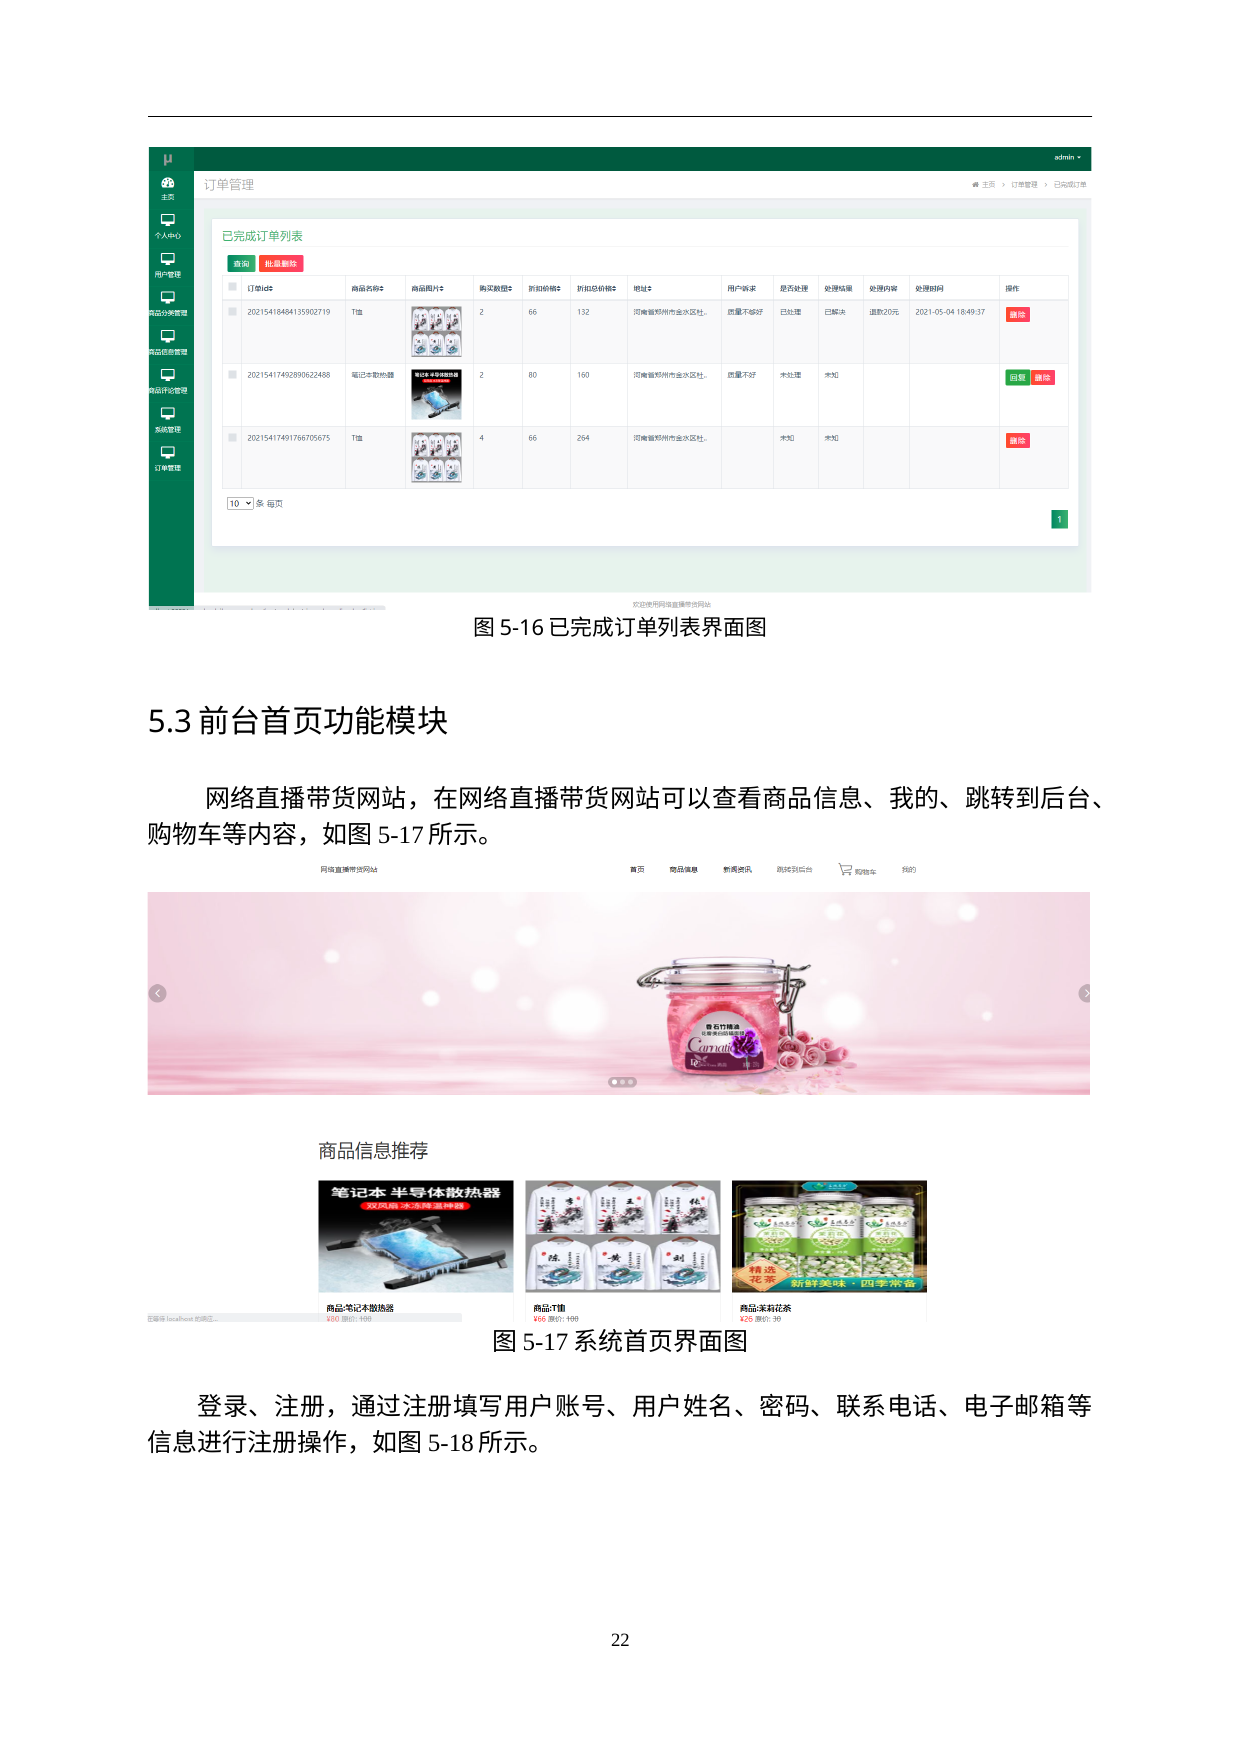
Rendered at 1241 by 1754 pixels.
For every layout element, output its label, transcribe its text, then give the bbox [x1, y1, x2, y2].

text 图5-16已完成订单列表界面图 [148, 610, 1092, 641]
picture [148, 147, 1092, 610]
text 登录、注册，通过注册填写用户账号、用户姓名、密码、联系电话、电子邮箱等信息进行注册操作，如图5-18所示。 [148, 1386, 1092, 1459]
text 图5-17系统首页界面图 [148, 1321, 1092, 1358]
subtitle 5.3前台首页功能模块 [148, 696, 1092, 742]
text 网络直播带货网站，在网络直播带货网站可以查看商品信息、我的、跳转到后台、购物车等内容，如图5-17所示。 [148, 778, 1092, 851]
picture [147, 850, 1090, 1322]
